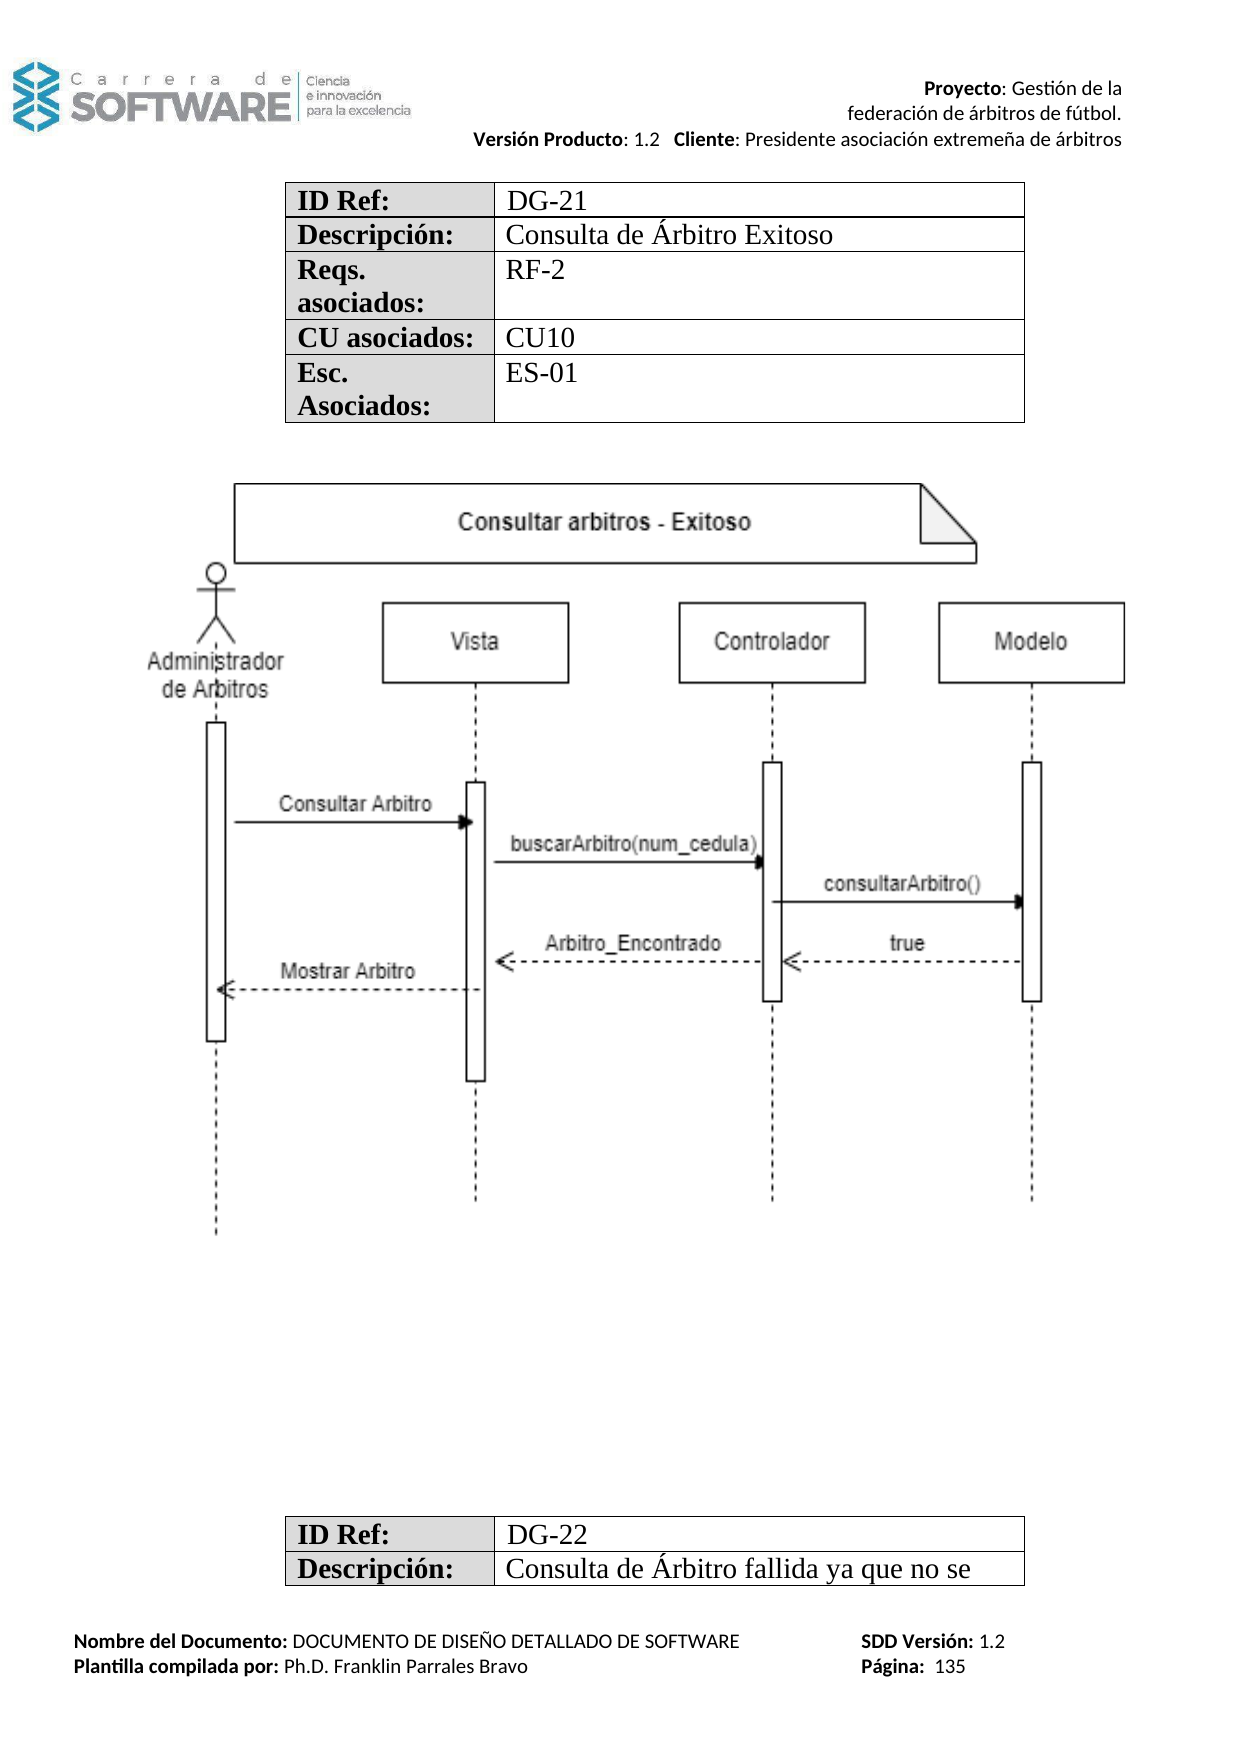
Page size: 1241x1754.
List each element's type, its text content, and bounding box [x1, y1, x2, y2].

table_cell RF-2 [495, 252, 1024, 319]
table_header DG-22 [495, 1517, 1024, 1551]
table_header ID Ref: [286, 1517, 494, 1551]
table_cell Consulta de Árbitro fallida ya que no se encuentra usuario [495, 1552, 1024, 1585]
table_cell Consulta de Árbitro Exitoso [495, 218, 1024, 251]
picture [2, 46, 417, 154]
table_header ID Ref: [286, 183, 494, 216]
table_header DG-21 [495, 183, 1024, 216]
table_cell Descripción: [286, 1552, 494, 1585]
table_cell CU10 [495, 320, 1024, 354]
table_cell Descripción: [286, 218, 494, 251]
table_cell ES-01 [495, 355, 1024, 422]
picture [147, 483, 1125, 1242]
table_cell Esc. Asociados: [286, 355, 494, 422]
table_cell CU asociados: [286, 320, 494, 354]
table_cell Reqs. asociados: [286, 252, 494, 319]
